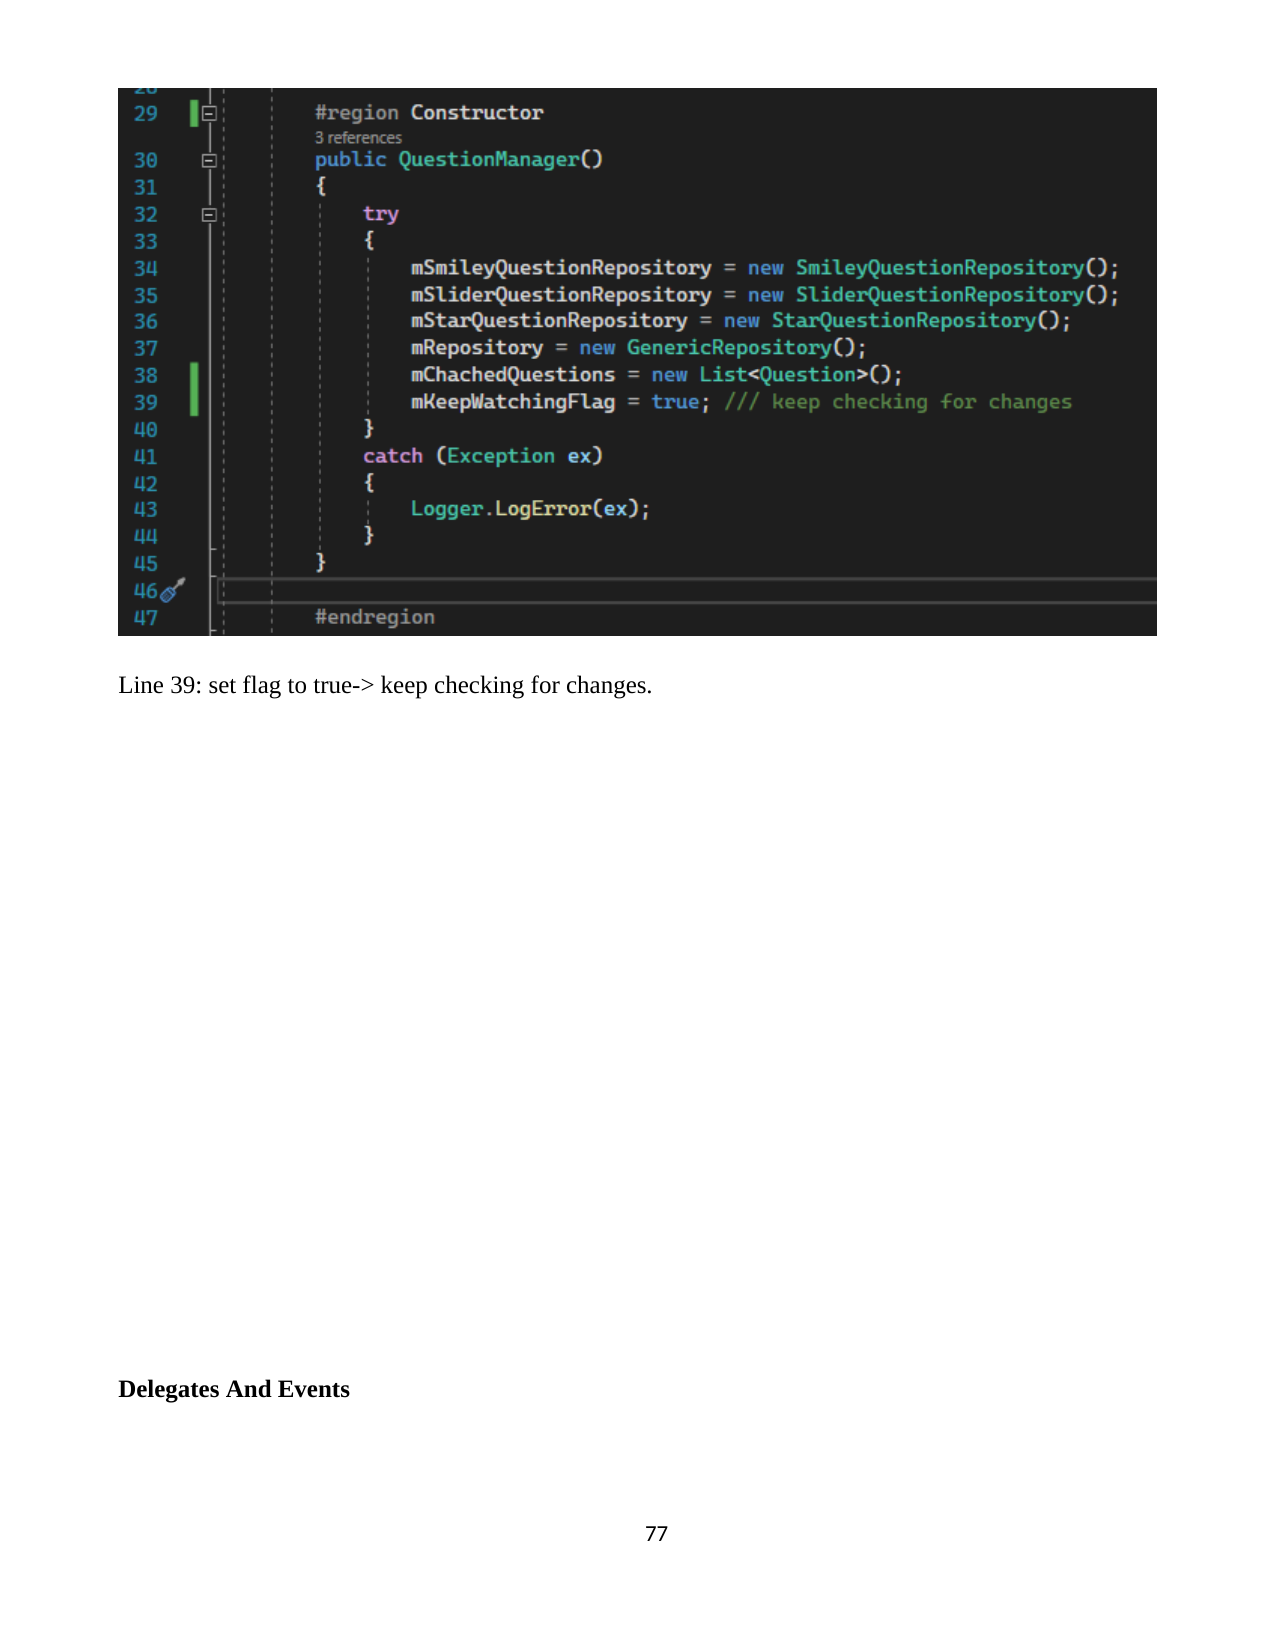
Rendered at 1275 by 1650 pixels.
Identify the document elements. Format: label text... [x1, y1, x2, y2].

text Delegates And Events [118, 1374, 1157, 1403]
picture [118, 88, 1157, 636]
text Line 39: set flag to true-> keep checking for changes. [118, 671, 1157, 699]
